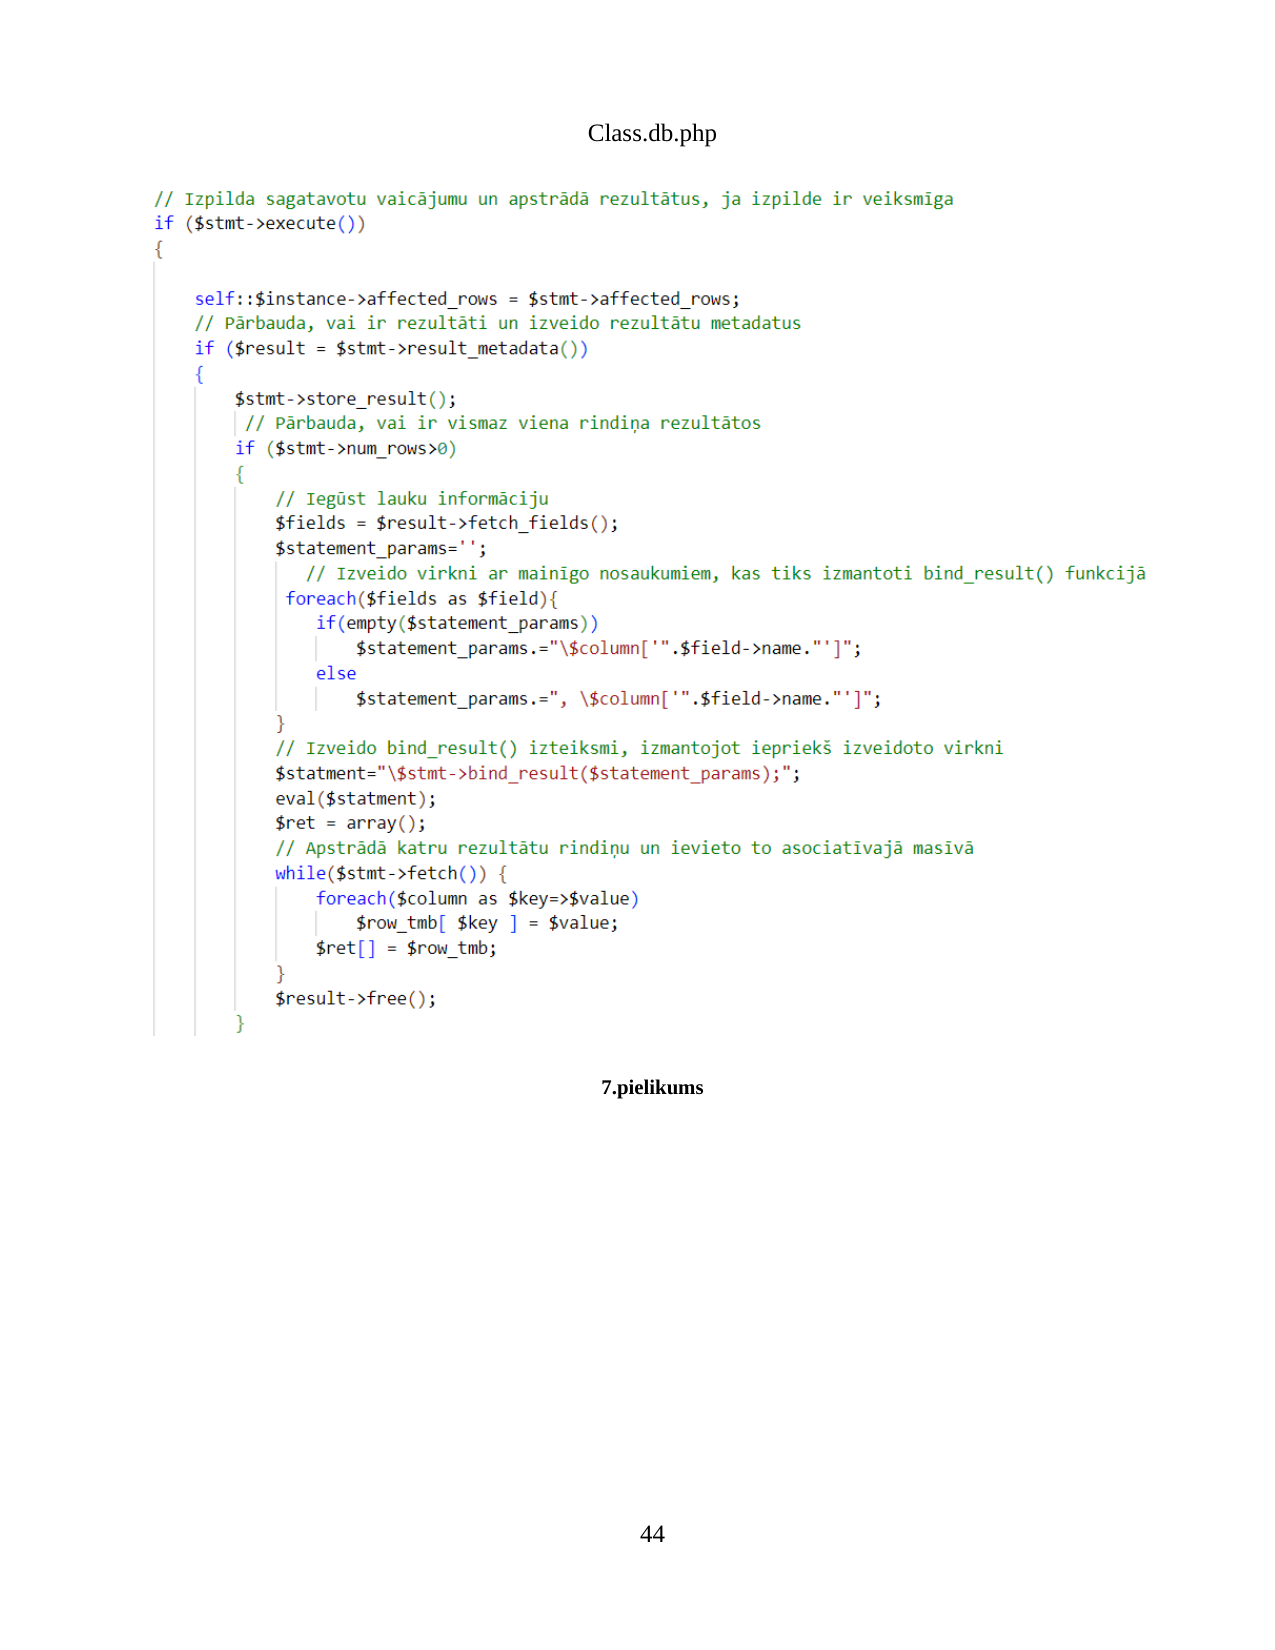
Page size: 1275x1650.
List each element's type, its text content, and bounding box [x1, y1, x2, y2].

text 7.pielikums [148, 1075, 1157, 1099]
picture [147, 186, 1157, 1036]
text Class.db.php [148, 118, 1157, 147]
